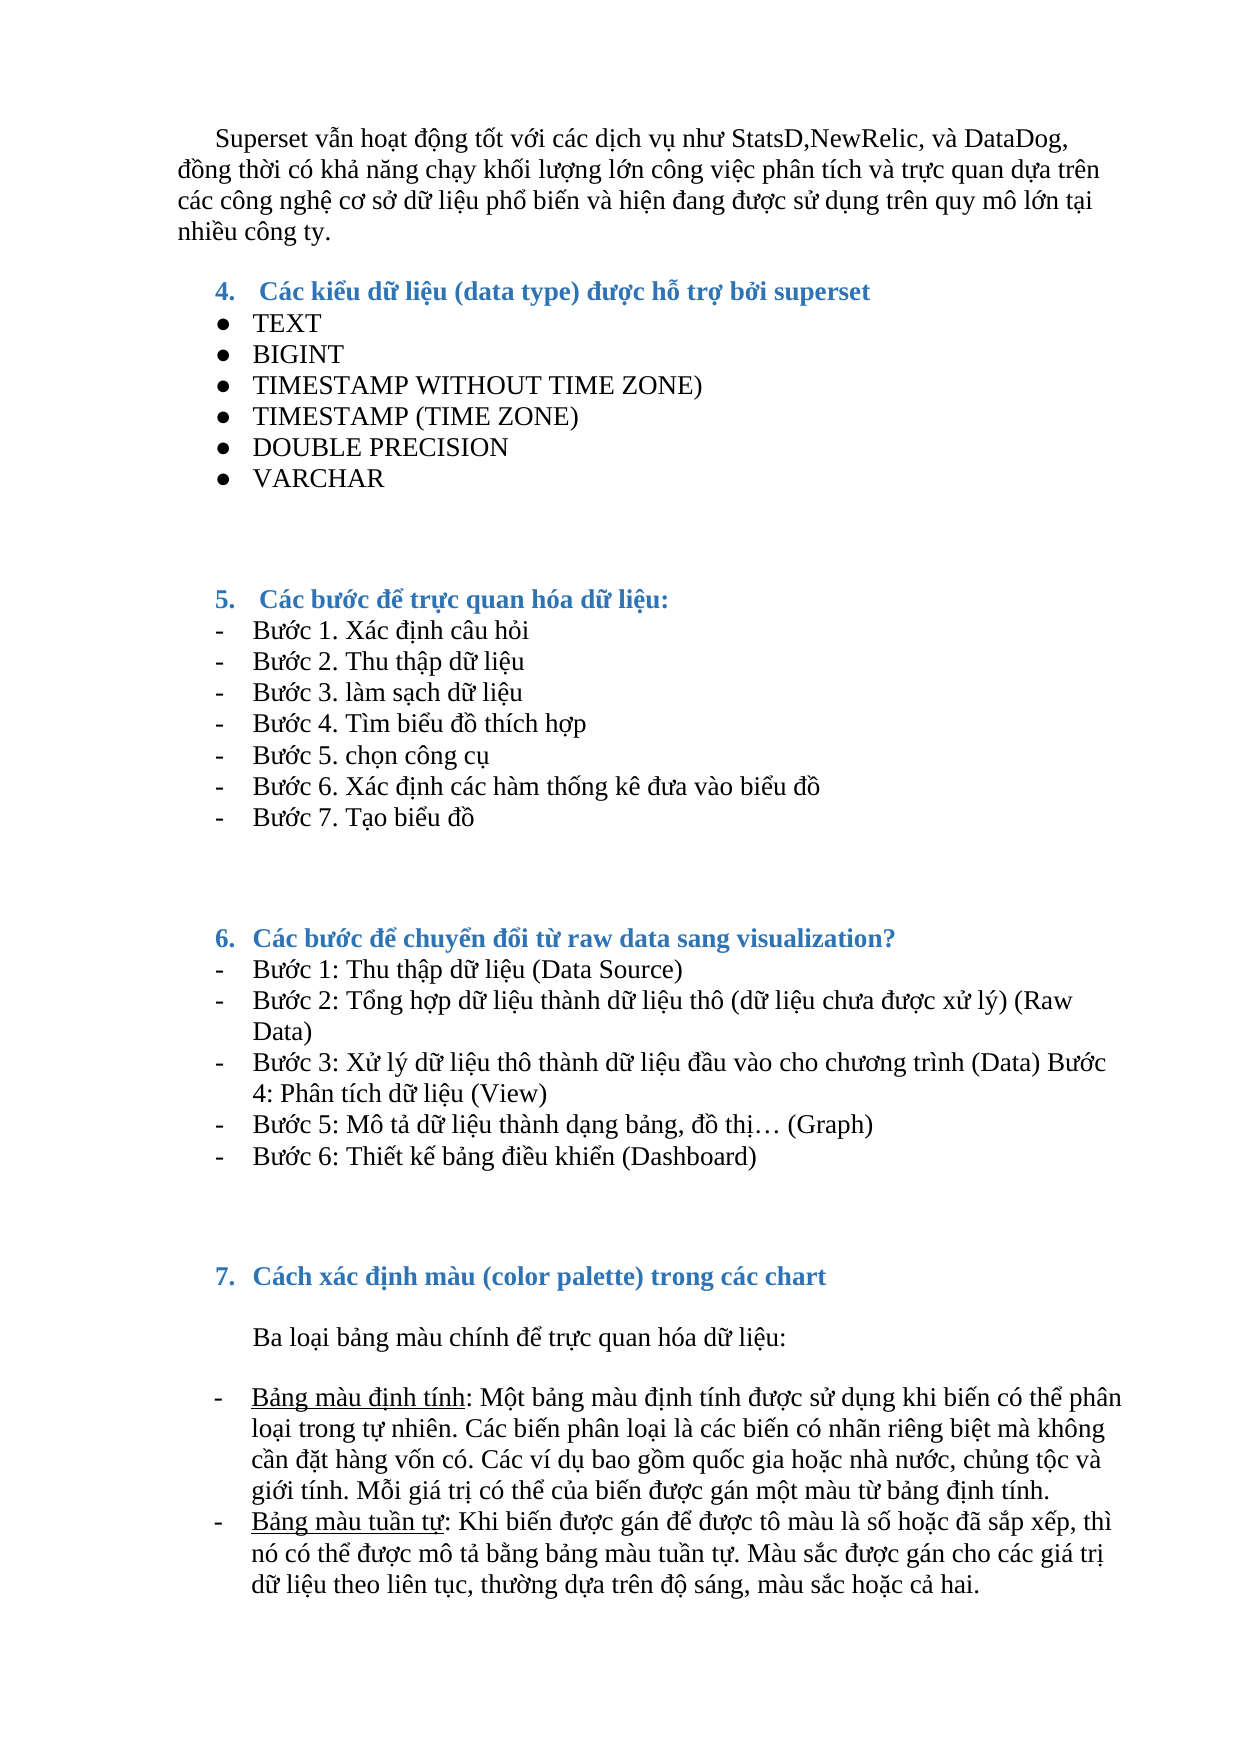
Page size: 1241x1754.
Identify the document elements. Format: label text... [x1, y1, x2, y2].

list Bước 3: Xử lý dữ liệu thô thành dữ liệu đầu vào cho chương trình (Data) Bước 4: Phân tích dữ liệu (View) [215, 1046, 1122, 1108]
list Bước 6. Xác định các hàm thống kê đưa vào biểu đồ [215, 770, 1122, 801]
list Bảng màu tuần tự: Khi biến được gán để được tô màu là số hoặc đã sắp xếp, thì nó có thể được mô tả bằng bảng màu tuần tự. Màu sắc được gán cho các giá trị dữ liệu theo liên tục, thường dựa trên độ sáng, màu sắc hoặc cả hai. [213, 1506, 1122, 1599]
list Bước 2: Tổng hợp dữ liệu thành dữ liệu thô (dữ liệu chưa được xử lý) (Raw Data) [215, 984, 1122, 1046]
list TIMESTAMP (TIME ZONE) [215, 400, 1122, 431]
text Ba loại bảng màu chính để trực quan hóa dữ liệu: [177, 1321, 1122, 1352]
list TIMESTAMP WITHOUT TIME ZONE) [215, 369, 1122, 400]
subtitle Cách xác định màu (color palette) trong các chart [215, 1260, 1122, 1291]
list VARCHAR [215, 462, 1122, 493]
list Bước 2. Thu thập dữ liệu [215, 645, 1122, 676]
list Bước 5: Mô tả dữ liệu thành dạng bảng, đồ thị… (Graph) [215, 1108, 1122, 1140]
list Bước 5. chọn công cụ [215, 739, 1122, 770]
list Bước 3. làm sạch dữ liệu [215, 676, 1122, 708]
list TEXT [215, 307, 1122, 338]
list BIGINT [215, 338, 1122, 369]
list Bước 7. Tạo biểu đồ [215, 801, 1122, 832]
text Superset vẫn hoạt động tốt với các dịch vụ như StatsD,NewRelic, và DataDog, đồng thời có khả năng chạy khối lượng lớn công việc phân tích và trực quan dựa trên các công nghệ cơ sở dữ liệu phổ biến và hiện đang được sử dụng trên quy mô lớn tại nhiều công ty. [177, 122, 1122, 246]
subtitle Các bước để chuyển đổi từ raw data sang visualization? [215, 922, 1122, 953]
subtitle Các bước để trực quan hóa dữ liệu: [215, 583, 1122, 614]
list DOUBLE PRECISION [215, 431, 1122, 462]
list Bước 1: Thu thập dữ liệu (Data Source) [215, 953, 1122, 984]
list Bước 6: Thiết kế bảng điều khiển (Dashboard) [215, 1140, 1122, 1171]
list Bước 1. Xác định câu hỏi [215, 614, 1122, 645]
subtitle Các kiểu dữ liệu (data type) được hỗ trợ bởi superset [215, 276, 1122, 307]
list Bước 4. Tìm biểu đồ thích hợp [215, 708, 1122, 739]
list Bảng màu định tính: Một bảng màu định tính được sử dụng khi biến có thể phân loại trong tự nhiên. Các biến phân loại là các biến có nhãn riêng biệt mà không cần đặt hàng vốn có. Các ví dụ bao gồm quốc gia hoặc nhà nước, chủng tộc và giới tính. Mỗi giá trị có thể của biến được gán một màu từ bảng định tính. [213, 1381, 1122, 1506]
